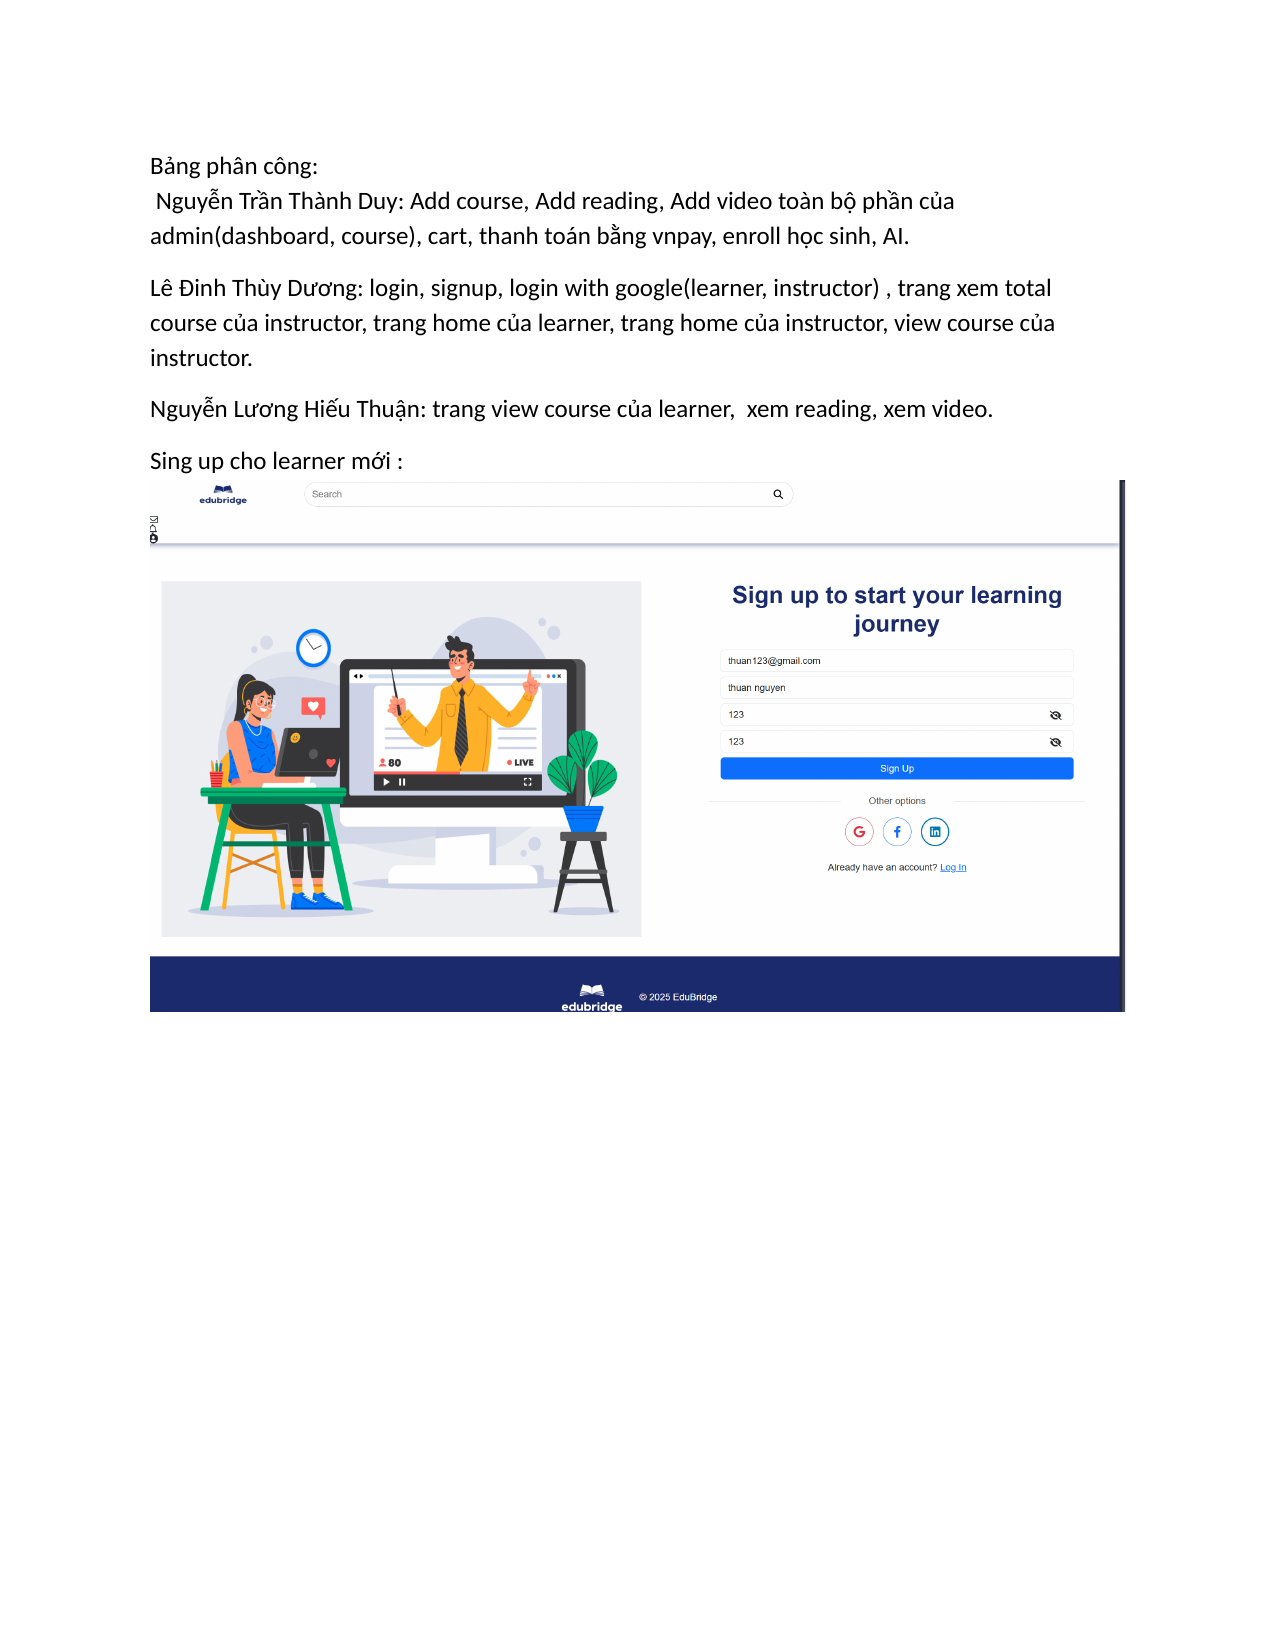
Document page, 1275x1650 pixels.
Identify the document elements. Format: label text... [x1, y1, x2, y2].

text Bảng phân công: Nguyễn Trần Thành Duy: Add course, Add reading, Add video toàn bộ phần của admin(dashboard, course), cart, thanh toán bằng vnpay, enroll học sinh, AI. [150, 150, 1125, 251]
text Lê Đinh Thùy Dương: login, signup, login with google(learner, instructor) , trang xem total course của instructor, trang home của learner, trang home của instructor, view course của instructor. [150, 272, 1125, 372]
text Sing up cho learner mới : [150, 445, 1125, 480]
picture [150, 480, 1125, 1012]
text Nguyễn Lương Hiếu Thuận: trang view course của learner, xem reading, xem video. [150, 393, 1125, 424]
